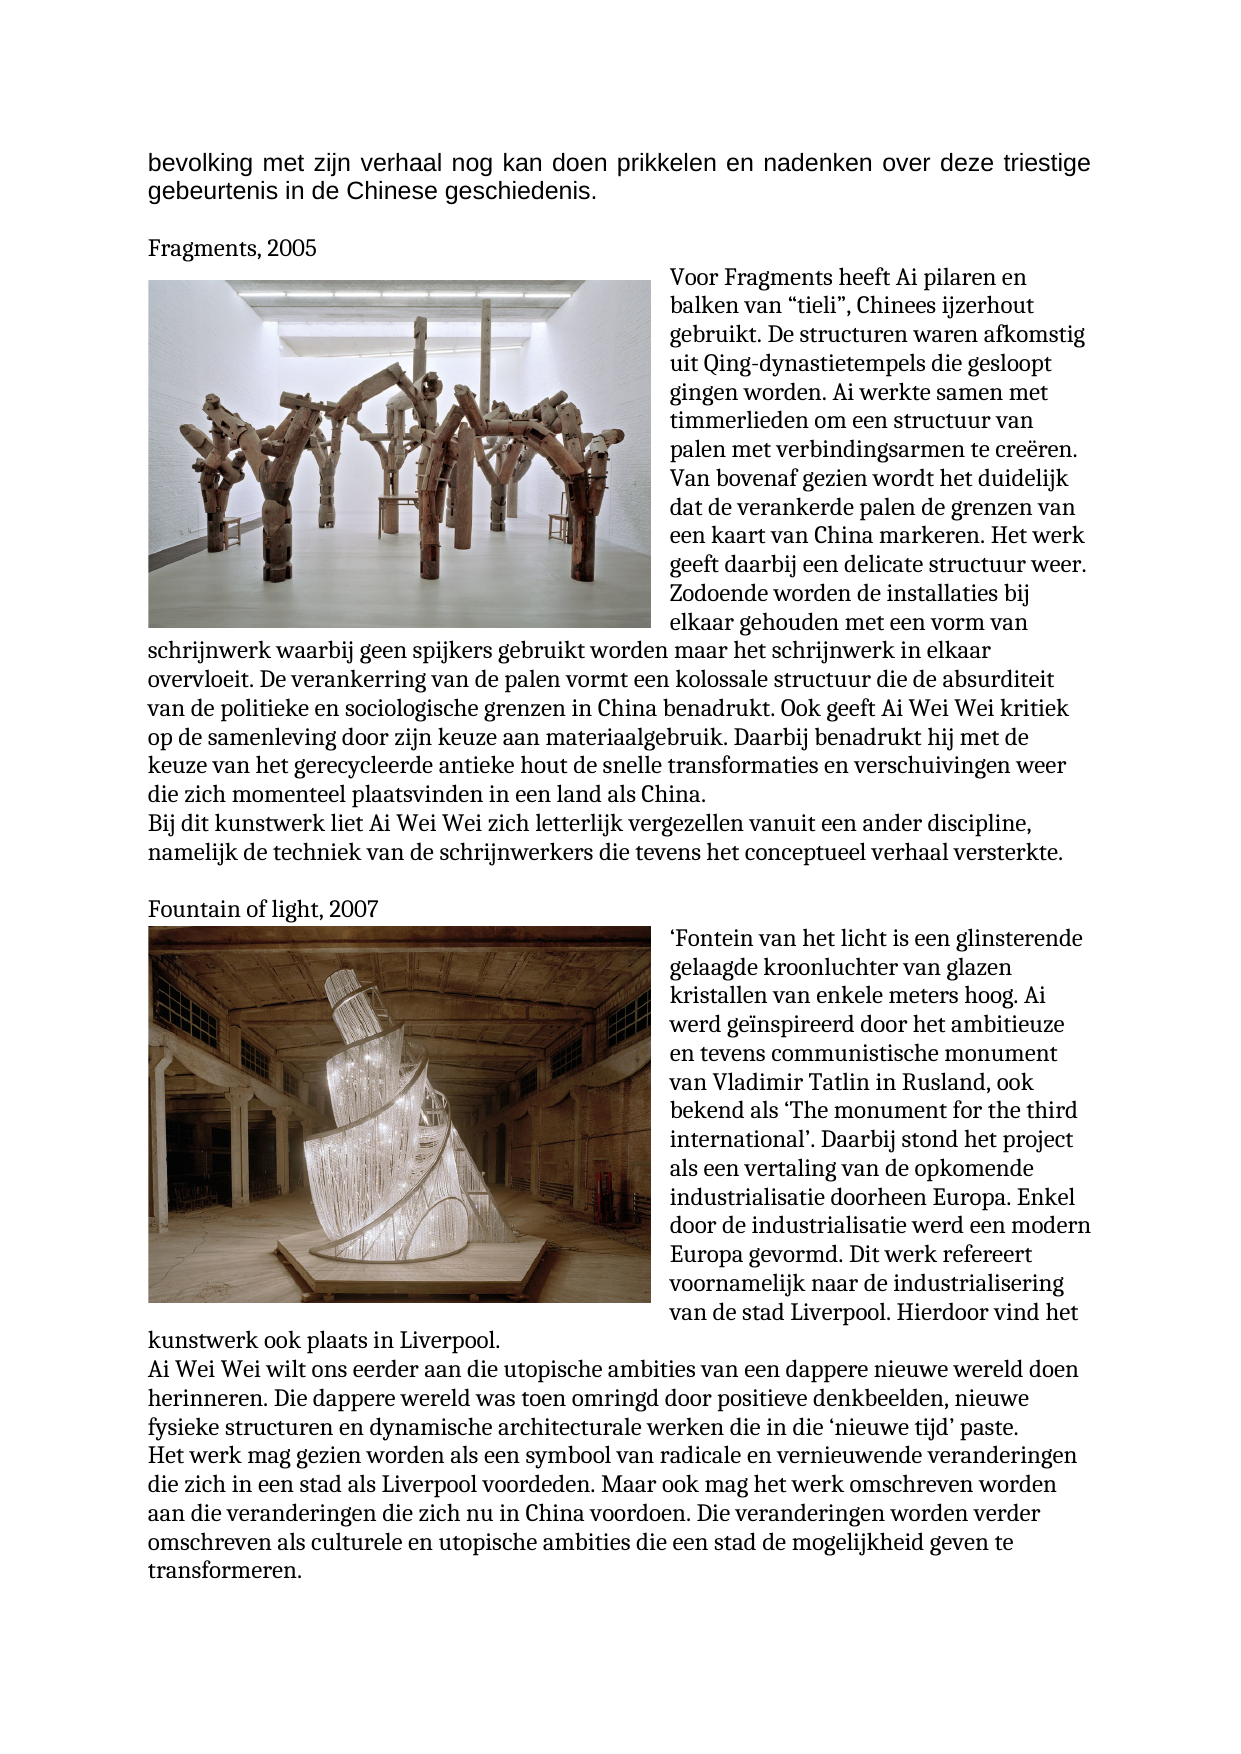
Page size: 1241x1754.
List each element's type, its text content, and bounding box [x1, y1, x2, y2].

text Fountain of light, 2007 [148, 895, 1093, 924]
text Fragments, 2005 [148, 234, 1093, 263]
picture [147, 926, 650, 1302]
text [148, 148, 1093, 205]
text Bij dit kunstwerk liet Ai Wei Wei zich letterlijk vergezellen vanuit een ander discipline, namelijk de techniek van de schrijnwerkers die tevens het conceptueel verhaal versterkte. [148, 809, 1093, 866]
text Het werk mag gezien worden als een symbool van radicale en vernieuwende veranderingen die zich in een stad als Liverpool voordeden. Maar ook mag het werk omschreven worden aan die veranderingen die zich nu in China voordoen. Die veranderingen worden verder omschreven als culturele en utopische ambities die een stad de mogelijkheid geven te transformeren. [148, 1441, 1093, 1585]
picture [147, 280, 651, 627]
text Ai Wei Wei wilt ons eerder aan die utopische ambities van een dappere nieuwe wereld doen herinneren. Die dappere wereld was toen omringd door positieve denkbeelden, nieuwe fysieke structuren en dynamische architecturale werken die in die ‘nieuwe tijd’ paste. [148, 1355, 1093, 1441]
